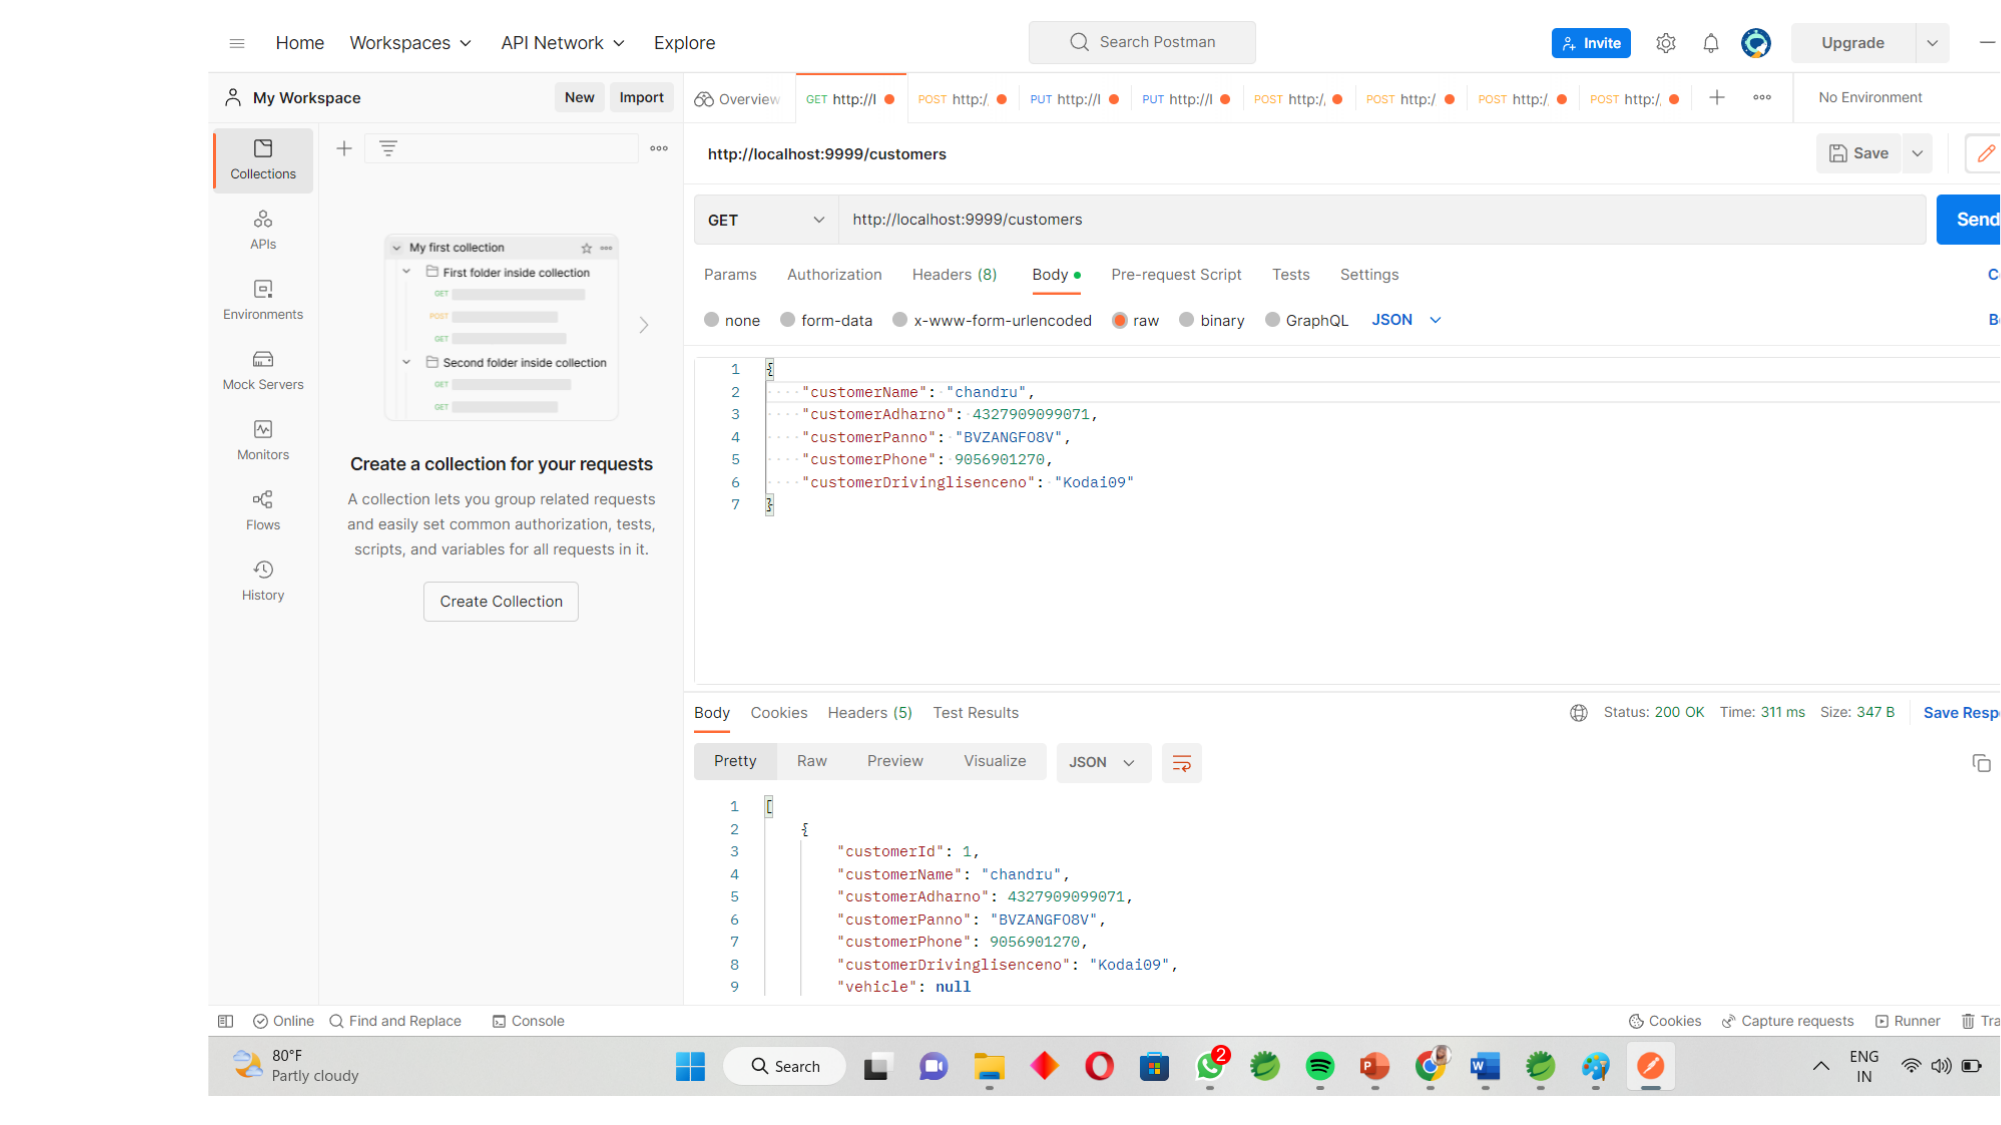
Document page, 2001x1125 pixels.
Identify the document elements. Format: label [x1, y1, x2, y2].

picture [208, 14, 2001, 1096]
